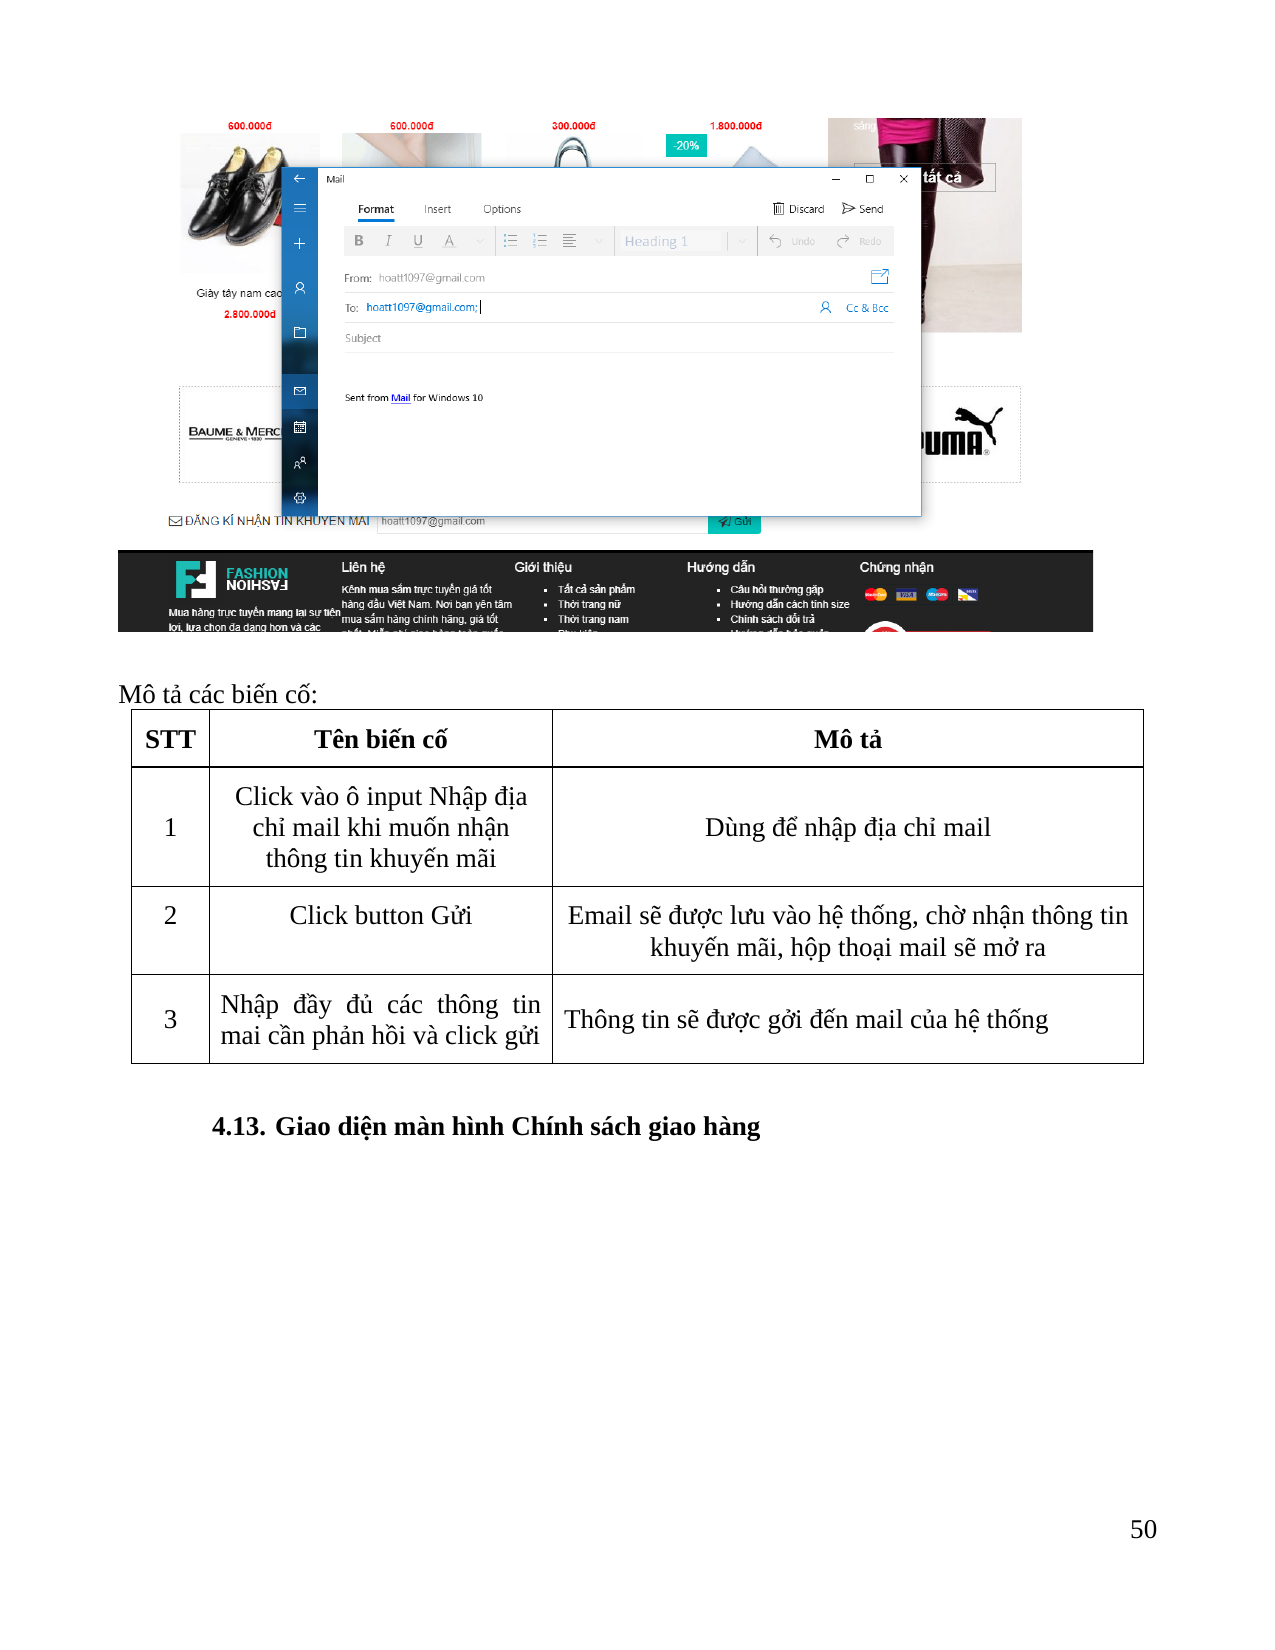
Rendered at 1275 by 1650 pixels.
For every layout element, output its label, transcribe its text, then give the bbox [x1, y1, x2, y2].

table_cell 3 [132, 975, 209, 1063]
list Giao diện màn hình Chính sách giao hàng [212, 1110, 1157, 1141]
table_cell Nhập đầy đủ các thông tin mai cần phản hồi và click gửi [210, 975, 552, 1063]
table_cell Thông tin sẽ được gởi đến mail của hệ thống [553, 975, 1143, 1063]
table_cell Click vào ô input Nhập địa chỉ mail khi muốn nhận thông tin khuyến mãi [210, 768, 552, 886]
table_header Tên biến cố [210, 710, 552, 766]
table_cell Dùng để nhập địa chỉ mail [553, 768, 1143, 886]
table_cell 2 [132, 887, 209, 974]
picture [118, 118, 1094, 632]
table_cell 1 [132, 768, 209, 886]
table_cell Email sẽ được lưu vào hệ thống, chờ nhận thông tin khuyến mãi, hộp thoại mail sẽ mở ra [553, 887, 1143, 974]
table_header Mô tả [553, 710, 1143, 766]
table_cell Click button Gửi [210, 887, 552, 974]
table_header STT [132, 710, 209, 766]
text Mô tả các biến cố: [118, 678, 1157, 709]
